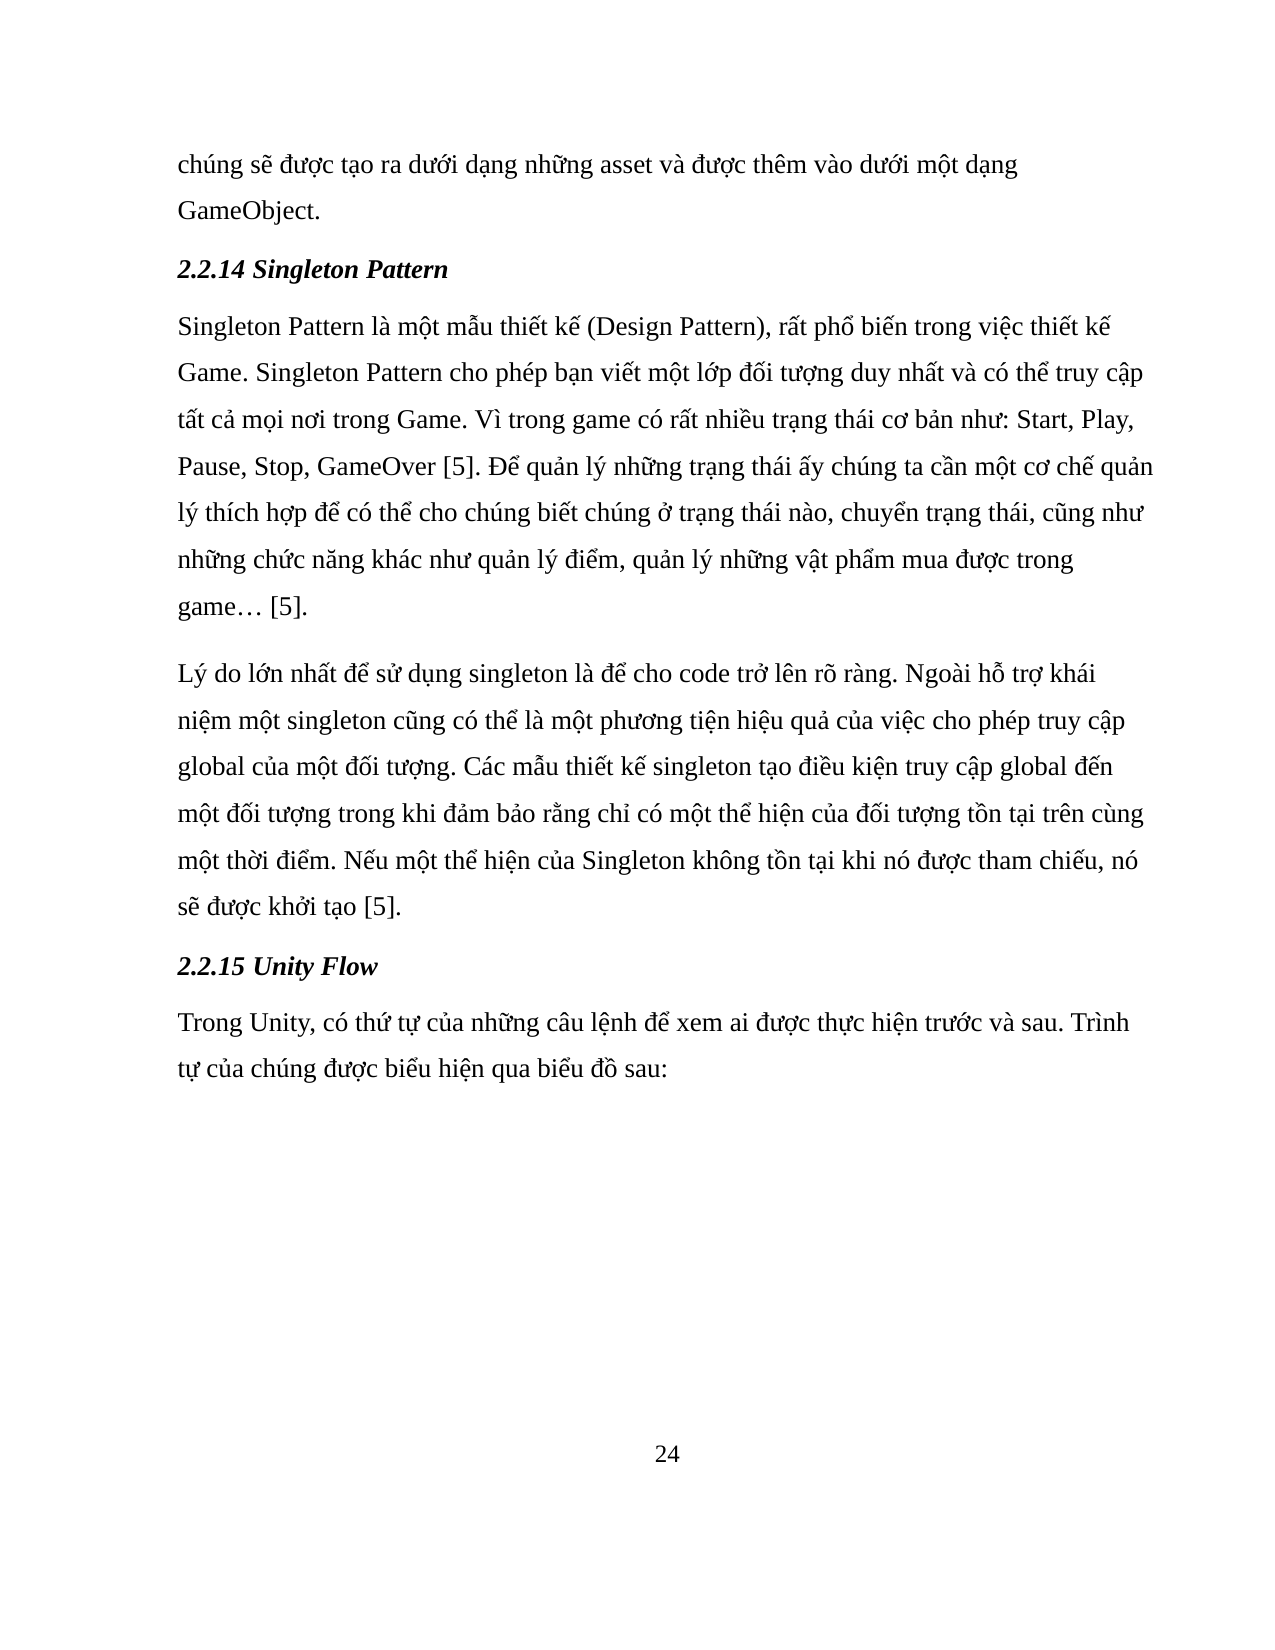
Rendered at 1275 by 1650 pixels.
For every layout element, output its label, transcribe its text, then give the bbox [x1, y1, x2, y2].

subtitle Singleton Pattern [177, 253, 1157, 285]
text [177, 148, 1157, 226]
subtitle Unity Flow [177, 950, 1157, 981]
text Singleton Pattern là một mẫu thiết kế (Design Pattern), rất phổ biến trong việc thiết kế Game. Singleton Pattern cho phép bạn viết một lớp đối tượng duy nhất và có thể truy cập tất cả mọi nơi trong Game. Vì trong game có rất nhiều trạng thái cơ bản như: Start, Play, Pause, Stop, GameOver . Để quản lý những trạng thái ấy chúng ta cần một cơ chế quản lý thích hợp để có thể cho chúng biết chúng ở trạng thái nào, chuyển trạng thái, cũng như những chức năng khác như quản lý điểm, quản lý những vật phẩm mua được trong game… . [177, 310, 1157, 621]
text Trong Unity, có thứ tự của những câu lệnh để xem ai được thực hiện trước và sau. Trình tự của chúng được biểu hiện qua biểu đồ sau: [177, 1006, 1157, 1084]
text Lý do lớn nhất để sử dụng singleton là để cho code trở lên rõ ràng. Ngoài hỗ trợ khái niệm một singleton cũng có thể là một phương tiện hiệu quả của việc cho phép truy cập global của một đối tượng. Các mẫu thiết kế singleton tạo điều kiện truy cập global đến một đối tượng trong khi đảm bảo rằng chỉ có một thể hiện của đối tượng tồn tại trên cùng một thời điểm. Nếu một thể hiện của Singleton không tồn tại khi nó được tham chiếu, nó sẽ được khởi tạo . [177, 657, 1157, 922]
